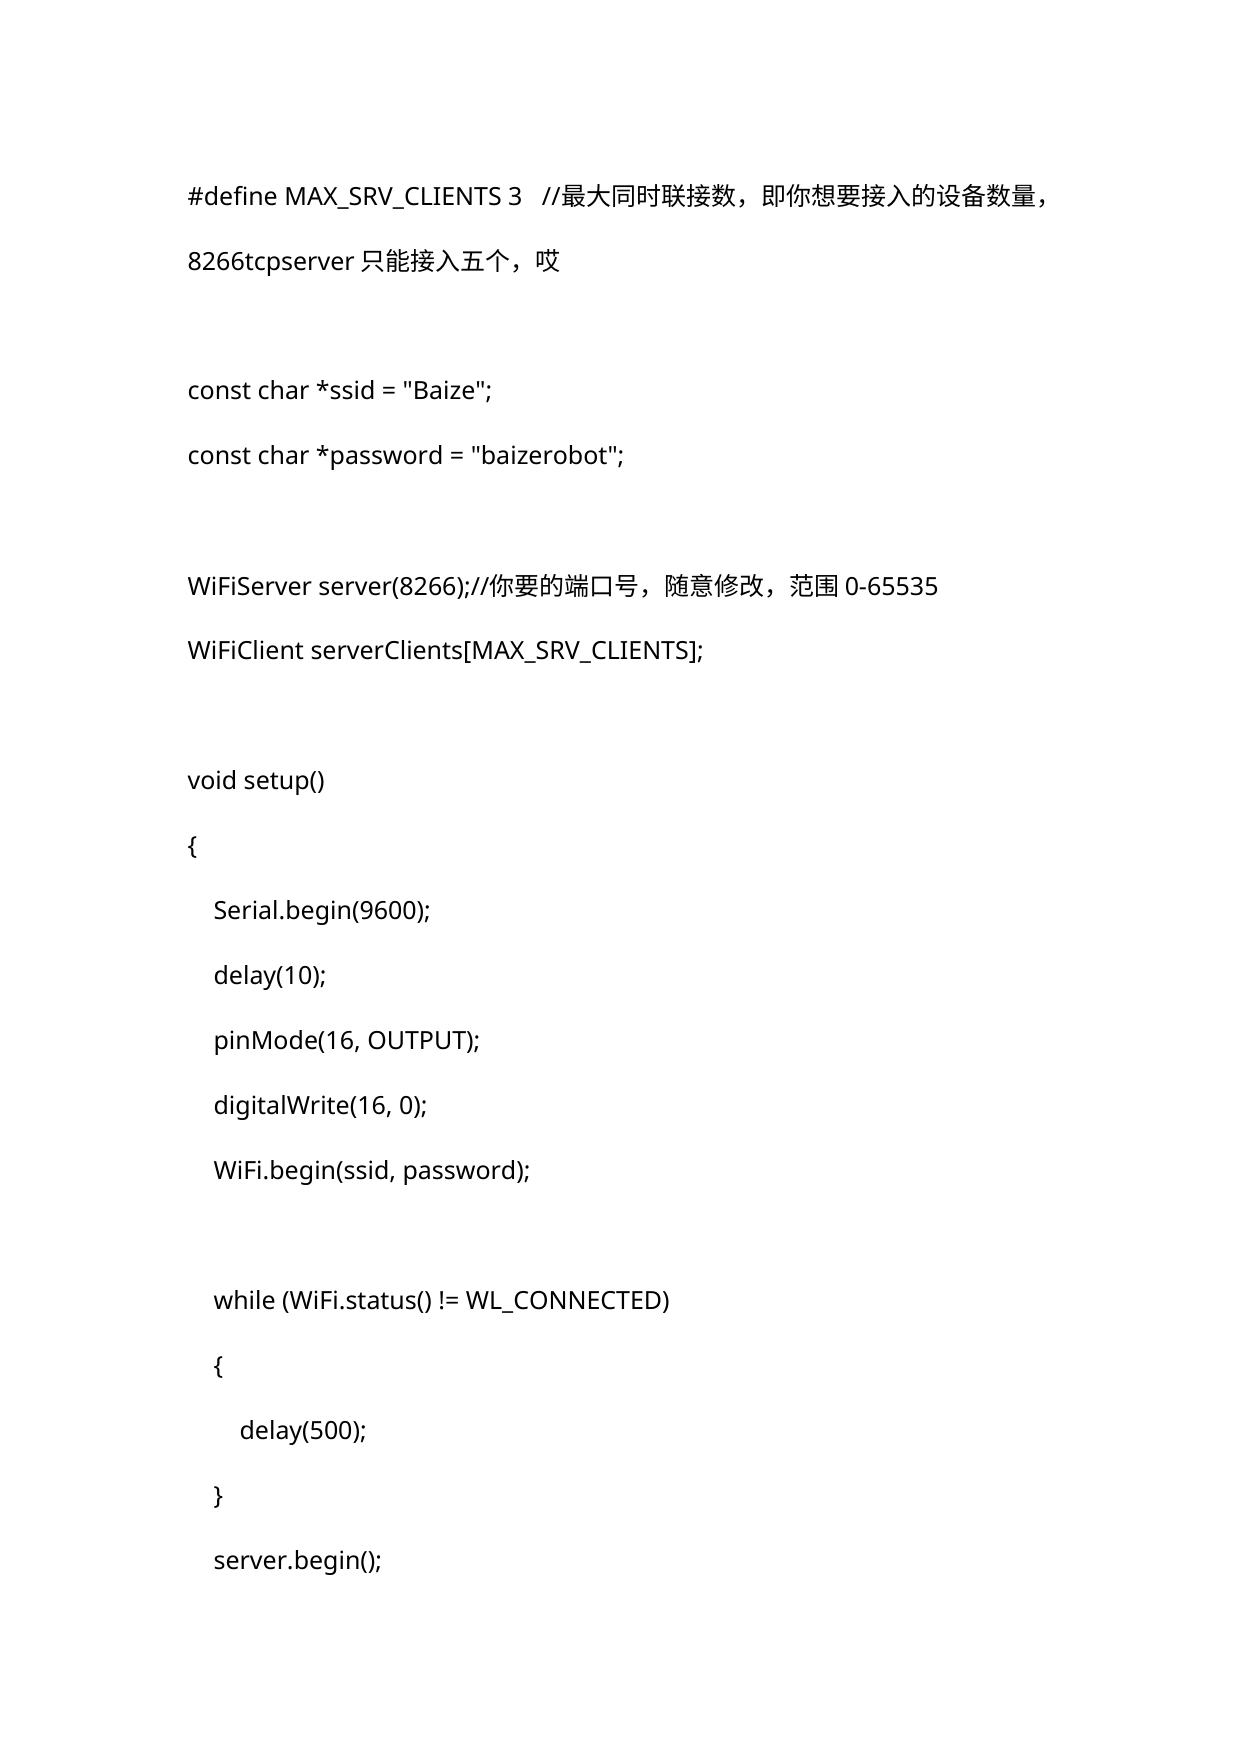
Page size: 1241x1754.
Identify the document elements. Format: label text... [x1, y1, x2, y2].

text while (WiFi.status() != WL_CONNECTED) [187, 1267, 1053, 1332]
text WiFi.begin(ssid, password); [187, 1137, 1053, 1202]
text #define MAX_SRV_CLIENTS 3 //最大同时联接数，即你想要接入的设备数量，8266tcpserver只能接入五个，哎 [187, 162, 1053, 292]
text pinMode(16, OUTPUT); [187, 1007, 1053, 1072]
text digitalWrite(16, 0); [187, 1072, 1053, 1137]
text delay(10); [187, 942, 1053, 1007]
text WiFiServer server(8266);//你要的端口号，随意修改，范围0-65535 [187, 552, 1053, 617]
text void setup() [187, 747, 1053, 812]
text Serial.begin(9600); [187, 877, 1053, 942]
text const char *password = "baizerobot"; [187, 422, 1053, 487]
text delay(500); [187, 1397, 1053, 1462]
text { [187, 1332, 1053, 1397]
text const char *ssid = "Baize"; [187, 357, 1053, 422]
text server.begin(); [187, 1527, 1053, 1592]
text WiFiClient serverClients[MAX_SRV_CLIENTS]; [187, 617, 1053, 682]
text } [187, 1462, 1053, 1527]
text { [187, 812, 1053, 877]
